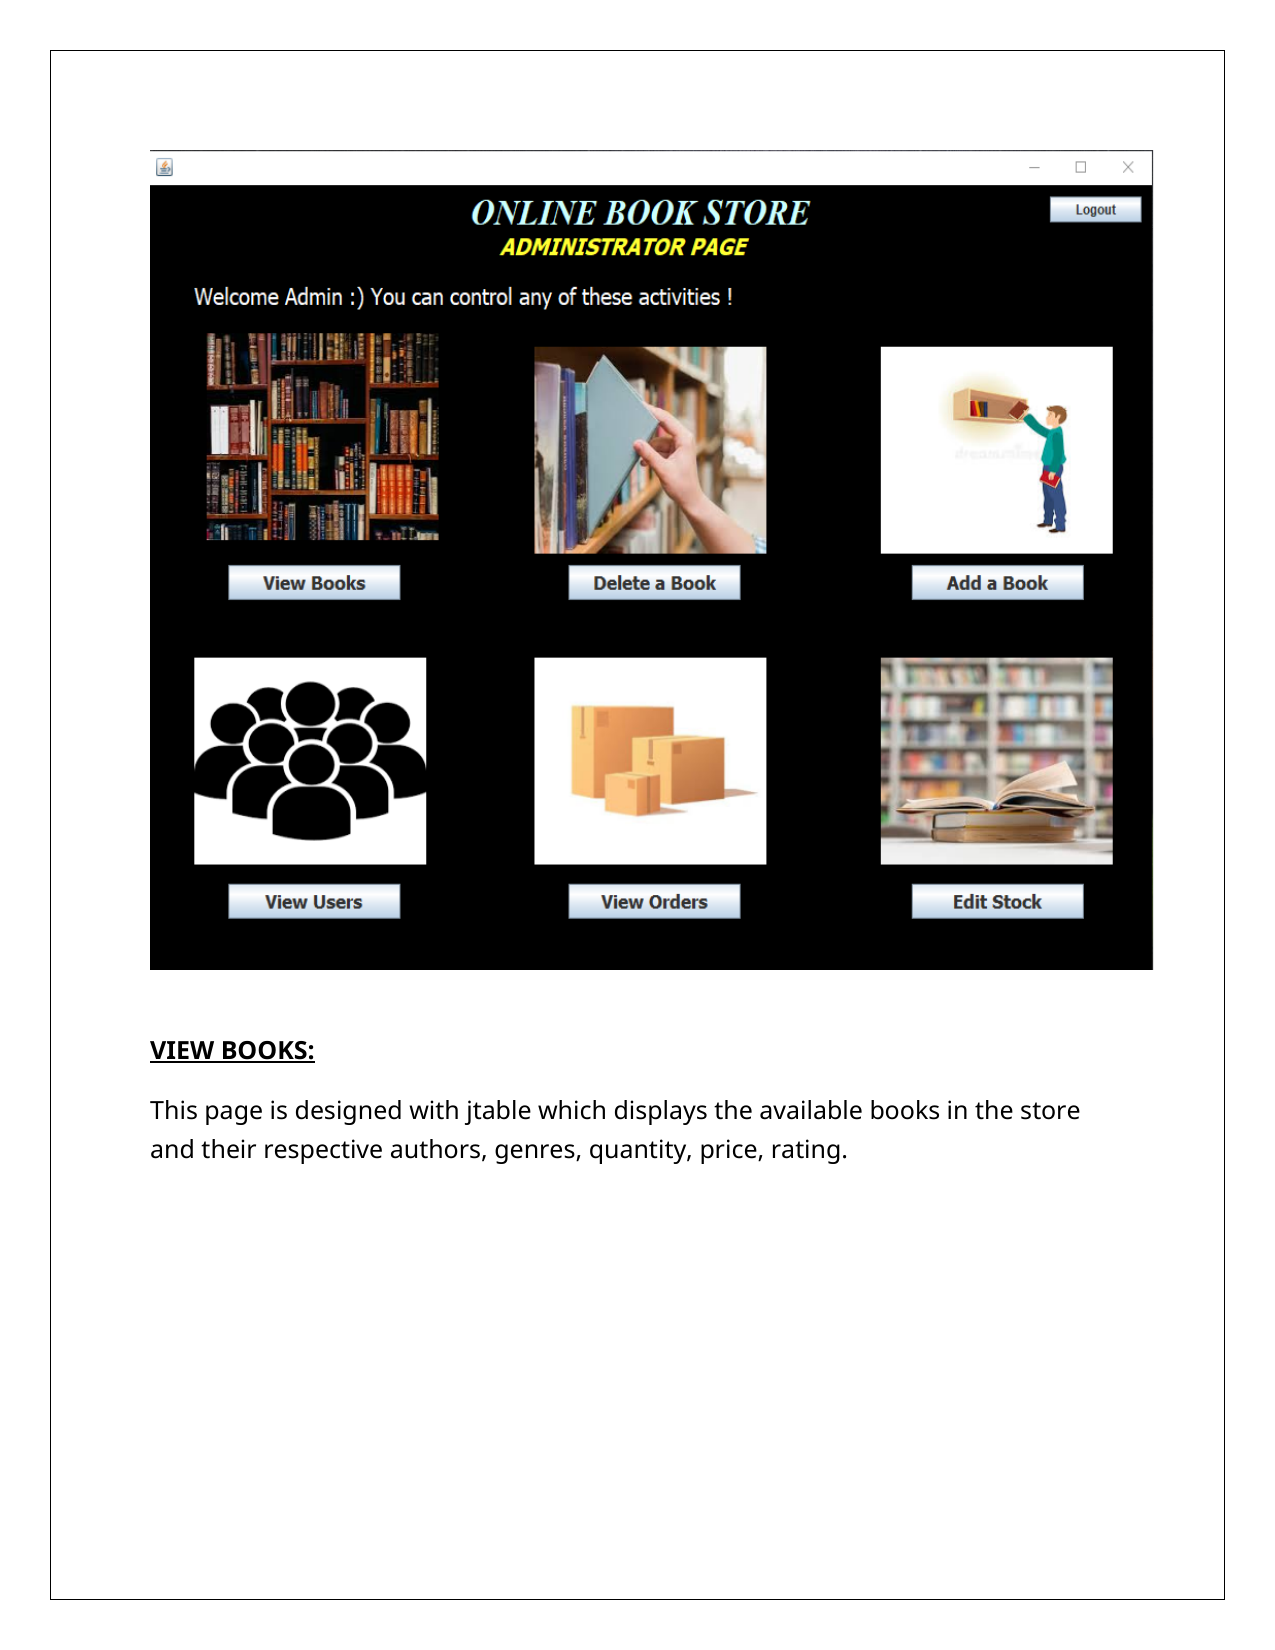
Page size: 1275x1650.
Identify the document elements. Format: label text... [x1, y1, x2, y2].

picture [150, 150, 1154, 969]
text VIEW BOOKS: [150, 1033, 1125, 1067]
text This page is designed with jtable which displays the available books in the store and their respective authors, genres, quantity, price, rating. [150, 1093, 1125, 1166]
